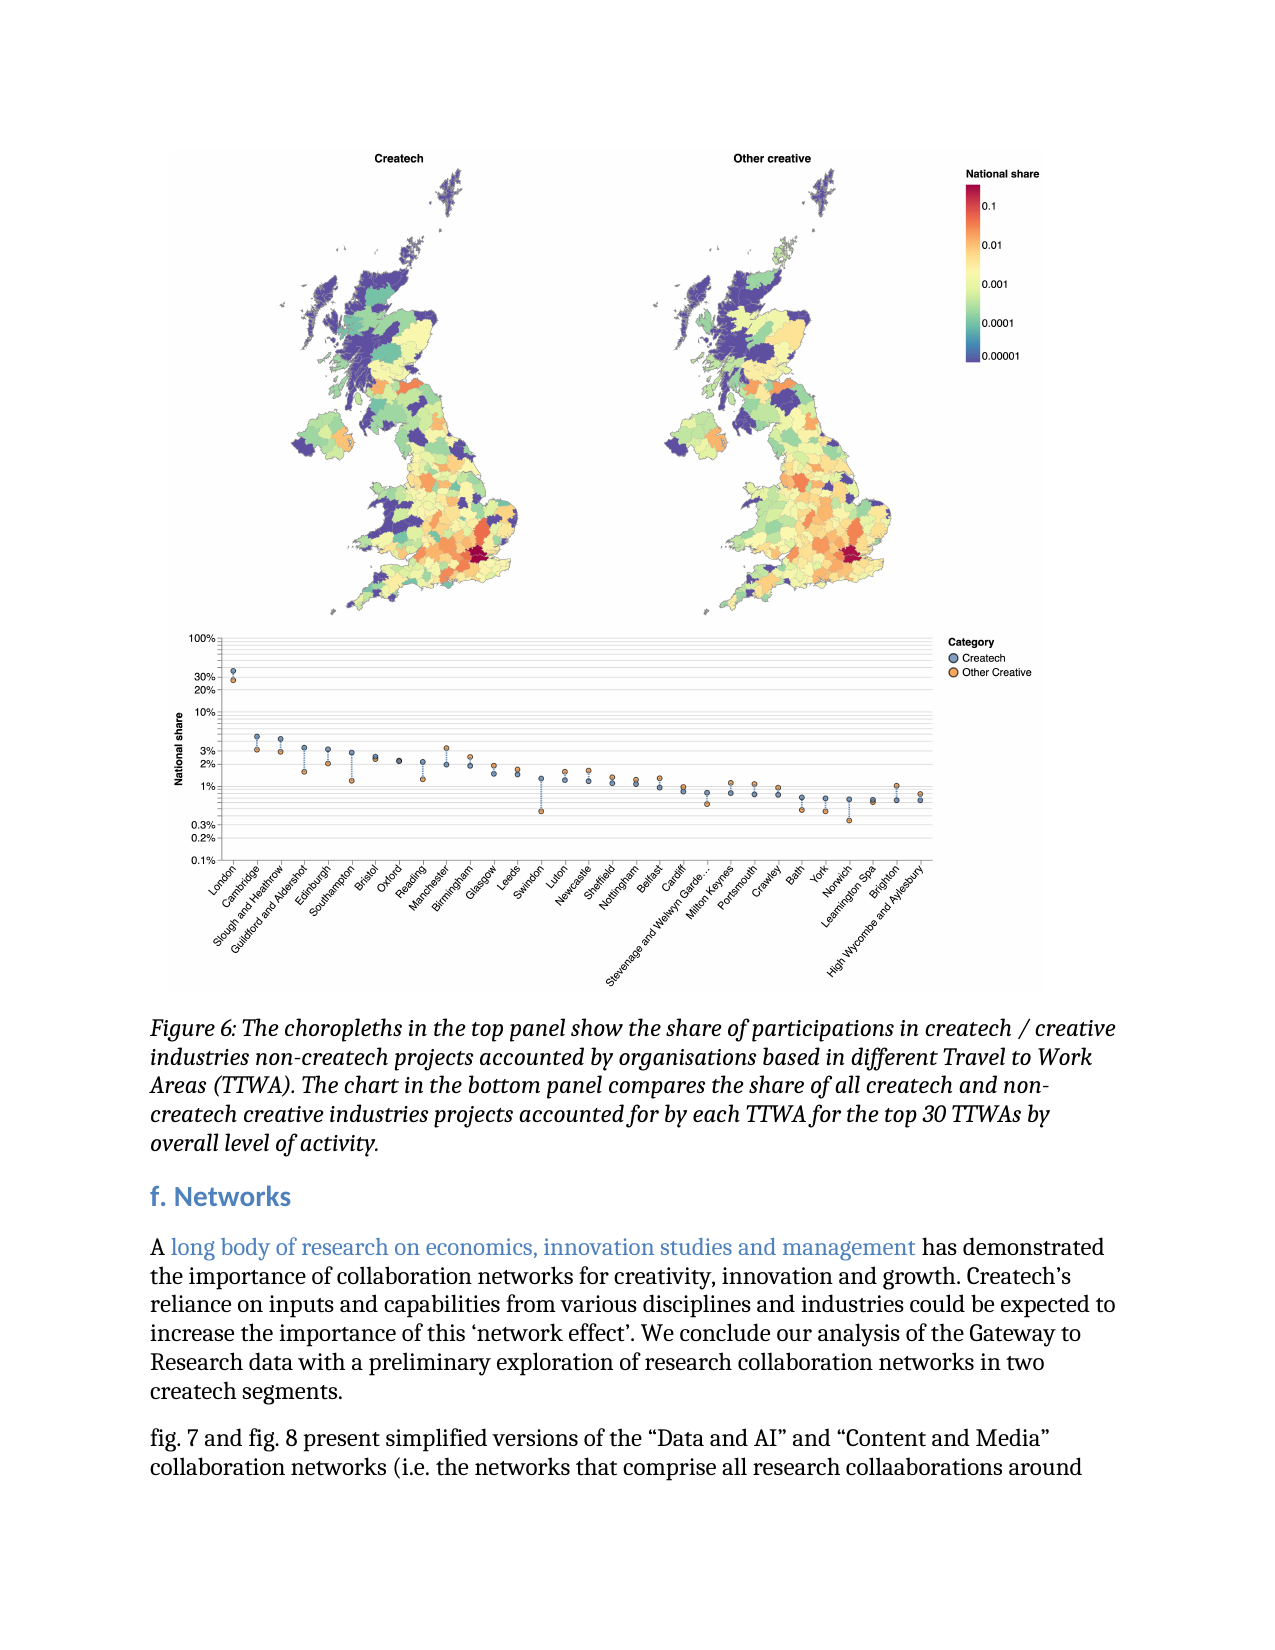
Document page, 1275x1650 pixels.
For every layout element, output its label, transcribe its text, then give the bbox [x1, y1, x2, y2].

text Figure 6: The choropleths in the top panel show the share of participations in createch / creative industries non-createch projects accounted by organisations based in different Travel to Work Areas (TTWA). The chart in the bottom panel compares the share of all createch and non-createch creative industries projects accounted for by each TTWA for the top 30 TTWAs by overall level of activity. [150, 1014, 1125, 1158]
picture [168, 150, 1044, 993]
text A long body of research on economics, innovation studies and management has demonstrated the importance of collaboration networks for creativity, innovation and growth. Createch’s reliance on inputs and capabilities from various disciplines and industries could be expected to increase the importance of this ‘network effect’. We conclude our analysis of the Gateway to Research data with a preliminary exploration of research collaboration networks in two createch segments. [150, 1233, 1125, 1405]
subtitle f. Networks [150, 1178, 1125, 1214]
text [150, 1424, 1125, 1482]
